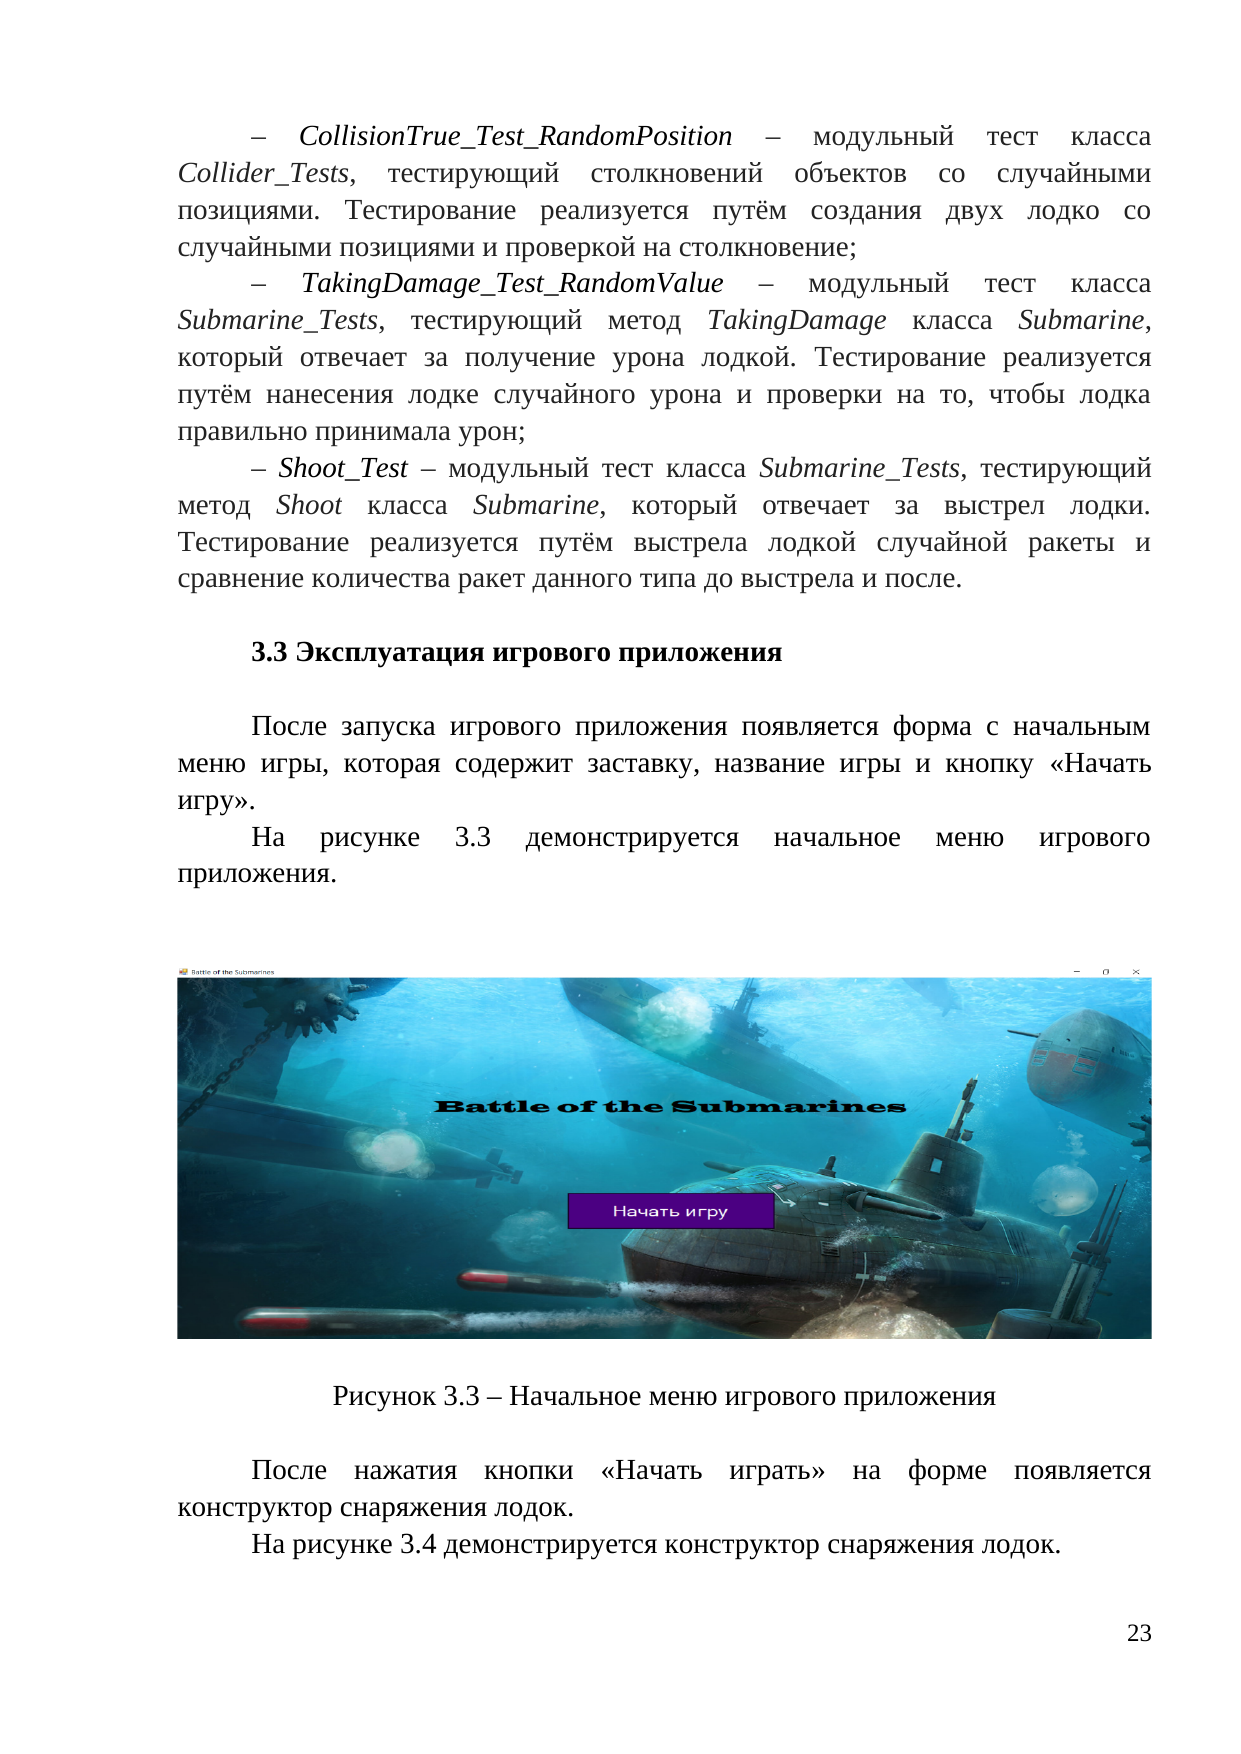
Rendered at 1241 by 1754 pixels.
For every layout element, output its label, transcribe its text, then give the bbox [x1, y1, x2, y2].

text На рисунке 3.3 демонстрируется начальное меню игрового приложения. [177, 819, 1152, 889]
list Рисунок 3.3 – Начальное меню игрового приложения [177, 1378, 1152, 1412]
text – TakingDamage_Test_RandomValue – модульный тест класса Submarine_Tests, тестирующий метод TakingDamage класса Submarine, который отвечает за получение урона лодкой. Тестирование реализуется путём нанесения лодке случайного урона и проверки на то, чтобы лодка правильно принимала урон; [177, 410, 1152, 447]
text На рисунке 3.4 демонстрируется конструктор снаряжения лодок. [177, 1526, 1152, 1559]
text – Shoot_Test – модульный тест класса Submarine_Tests, тестирующий метод Shoot класса Submarine, который отвечает за выстрел лодки. Тестирование реализуется путём выстрела лодкой случайной ракеты и сравнение количества ракет данного типа до выстрела и после. [177, 557, 1152, 594]
text – CollisionTrue_Test_RandomPosition – модульный тест класса Collider_Tests, тестирующий столкновений объектов со случайными позициями. Тестирование реализуется путём создания двух лодко со случайными позициями и проверкой на столкновение; [177, 118, 1152, 184]
text 3.3 Эксплуатация игрового приложения [177, 634, 1152, 668]
text После нажатия кнопки «Начать играть» на форме появляется конструктор снаряжения лодок. [177, 1452, 1152, 1523]
picture [177, 966, 1152, 1339]
text – Shoot_Test – модульный тест класса Submarine_Tests, тестирующий метод Shoot класса Submarine, который отвечает за выстрел лодки. Тестирование реализуется путём выстрела лодкой случайной ракеты и сравнение количества ракет данного типа до выстрела и после. [177, 450, 1152, 487]
text – TakingDamage_Test_RandomValue – модульный тест класса Submarine_Tests, тестирующий метод TakingDamage класса Submarine, который отвечает за получение урона лодкой. Тестирование реализуется путём нанесения лодке случайного урона и проверки на то, чтобы лодка правильно принимала урон; [177, 266, 1152, 339]
text После запуска игрового приложения появляется форма с начальным меню игры, которая содержит заставку, название игры и кнопку «Начать игру». [177, 708, 1152, 815]
text – CollisionTrue_Test_RandomPosition – модульный тест класса Collider_Tests, тестирующий столкновений объектов со случайными позициями. Тестирование реализуется путём создания двух лодко со случайными позициями и проверкой на столкновение; [177, 225, 1152, 262]
